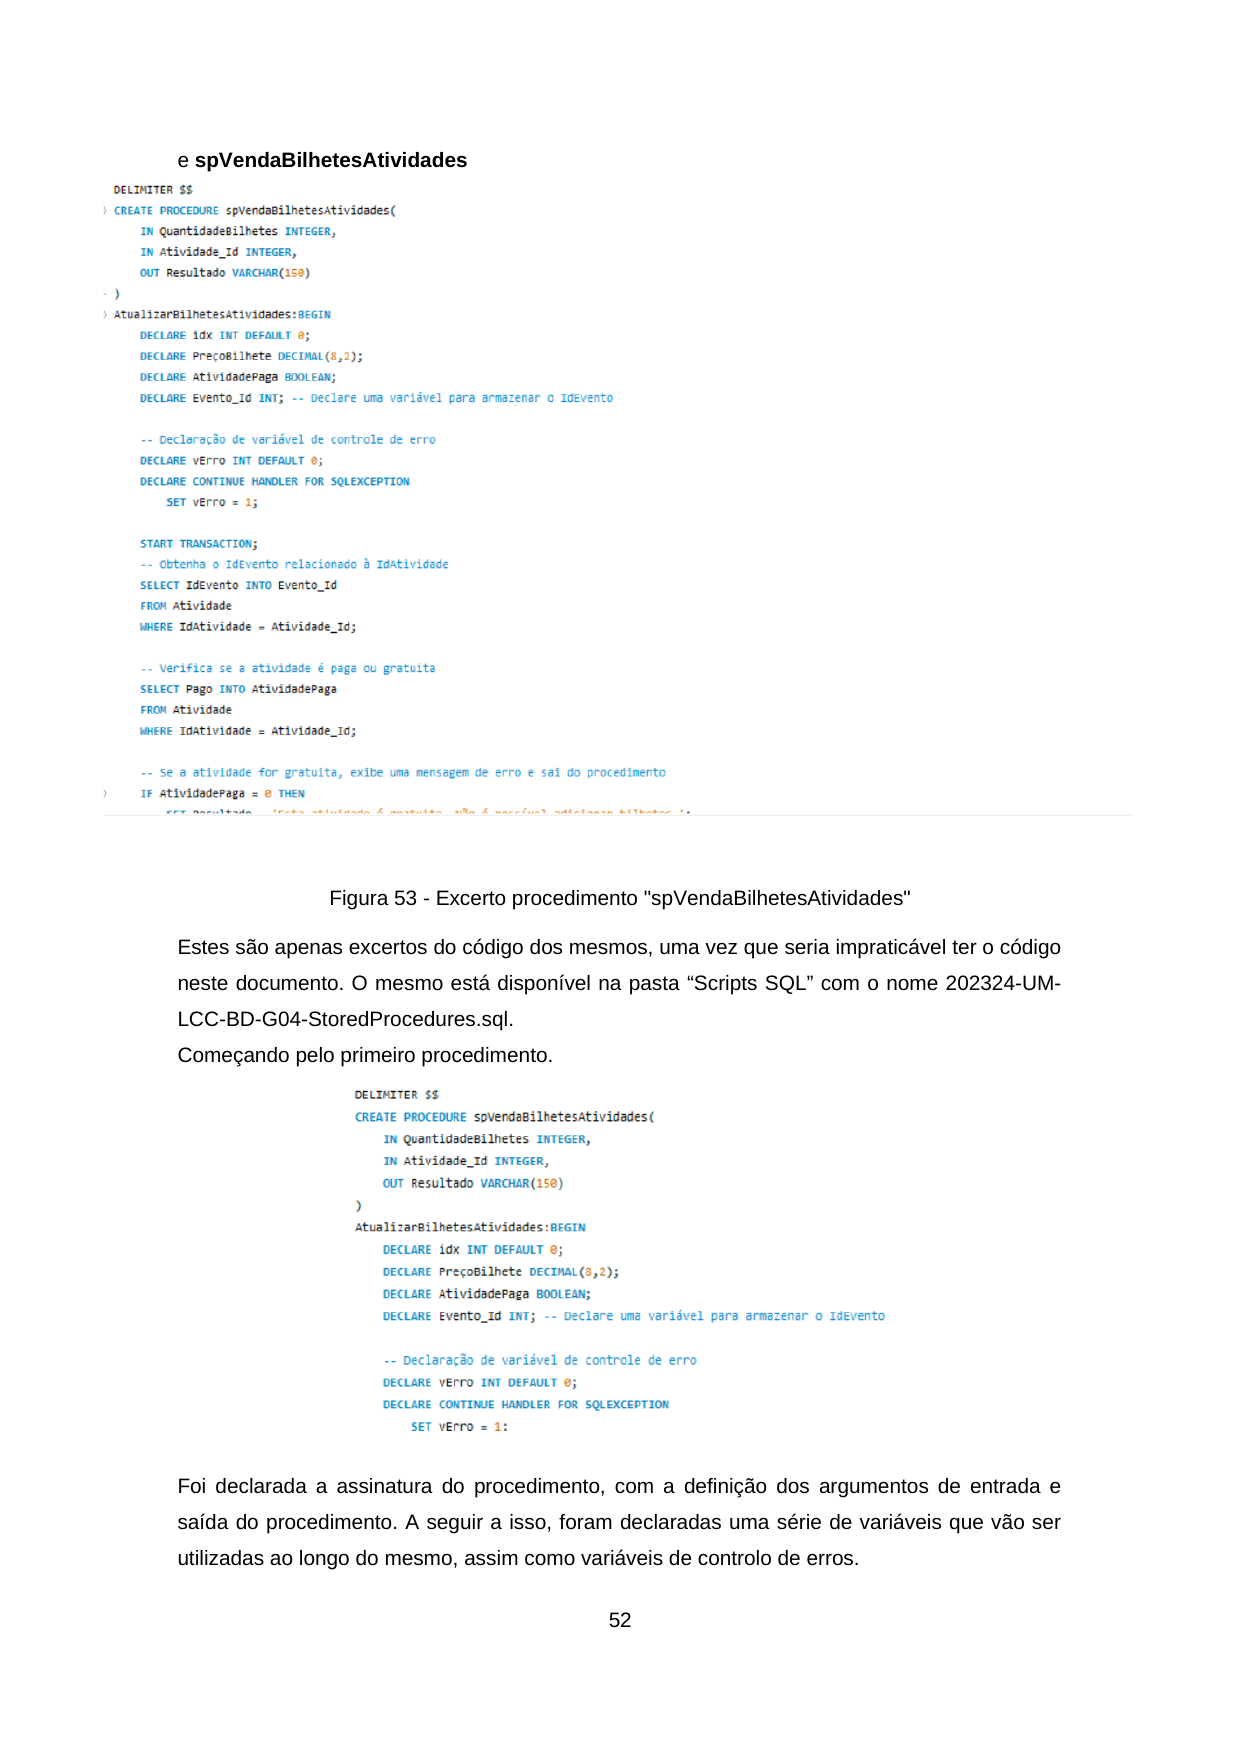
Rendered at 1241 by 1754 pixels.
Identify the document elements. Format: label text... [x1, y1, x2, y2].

text e spVendaBilhetesAtividades [177, 148, 1063, 172]
text Foi declarada a assinatura do procedimento, com a definição dos argumentos de entrada e saída do procedimento. A seguir a isso, foram declaradas uma série de variáveis que vão ser utilizadas ao longo do mesmo, assim como variáveis de controlo de erros. [177, 1474, 1063, 1569]
text Estes são apenas excertos do código dos mesmos, uma vez que seria impraticável ter o código neste documento. O mesmo está disponível na pasta “Scripts SQL” com o nome 202324-UM-LCC-BD-G04-StoredProcedures.sql. [177, 935, 1063, 1031]
picture [349, 1082, 887, 1430]
text Começando pelo primeiro procedimento. [177, 1042, 1063, 1066]
picture [102, 183, 1134, 815]
